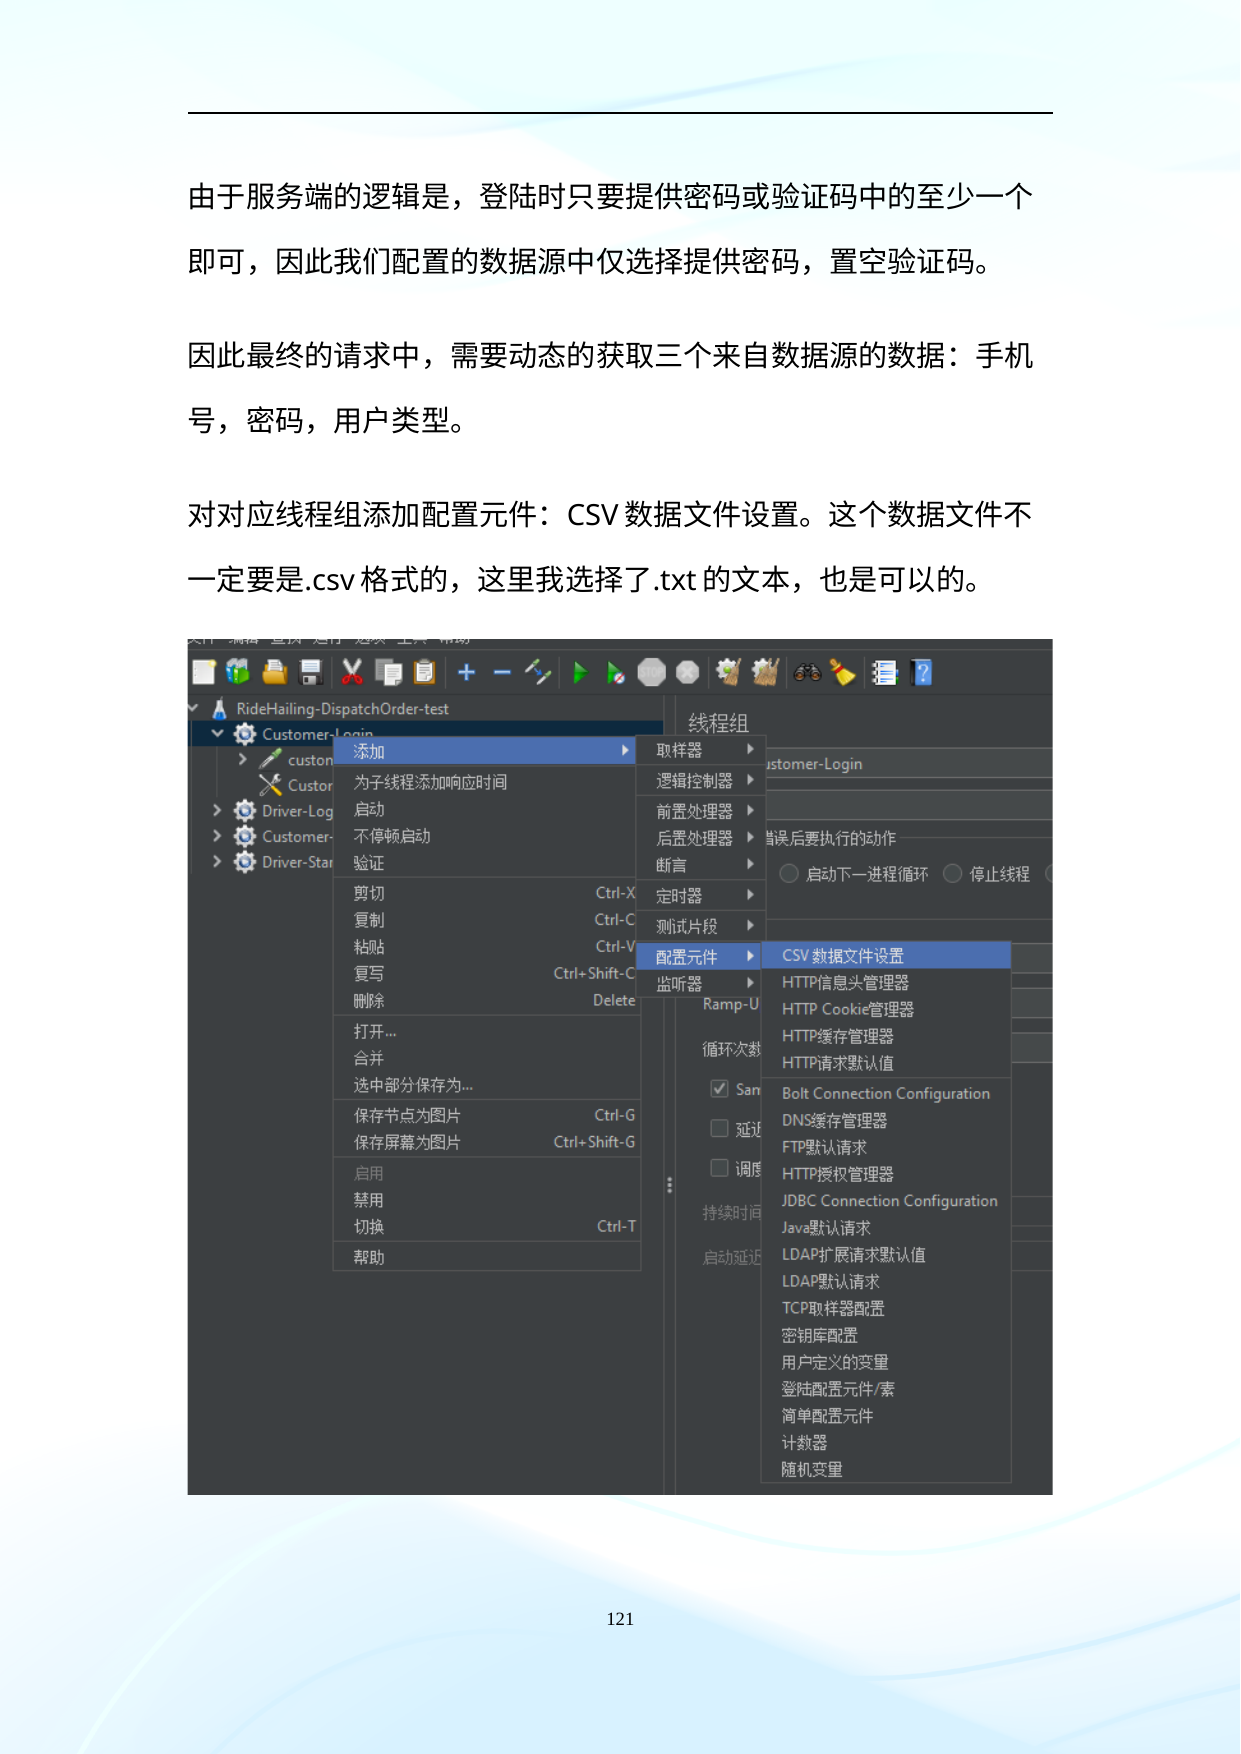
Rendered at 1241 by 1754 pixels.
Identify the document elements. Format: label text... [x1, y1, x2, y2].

text 对对应线程组添加配置元件：CSV数据文件设置。这个数据文件不一定要是.csv格式的，这里我选择了.txt的文本，也是可以的。 [187, 480, 1053, 610]
picture [187, 639, 1053, 1495]
text 由于服务端的逻辑是，登陆时只要提供密码或验证码中的至少一个即可，因此我们配置的数据源中仅选择提供密码，置空验证码。 [187, 162, 1053, 292]
text 因此最终的请求中，需要动态的获取三个来自数据源的数据：手机号，密码，用户类型。 [187, 321, 1053, 451]
